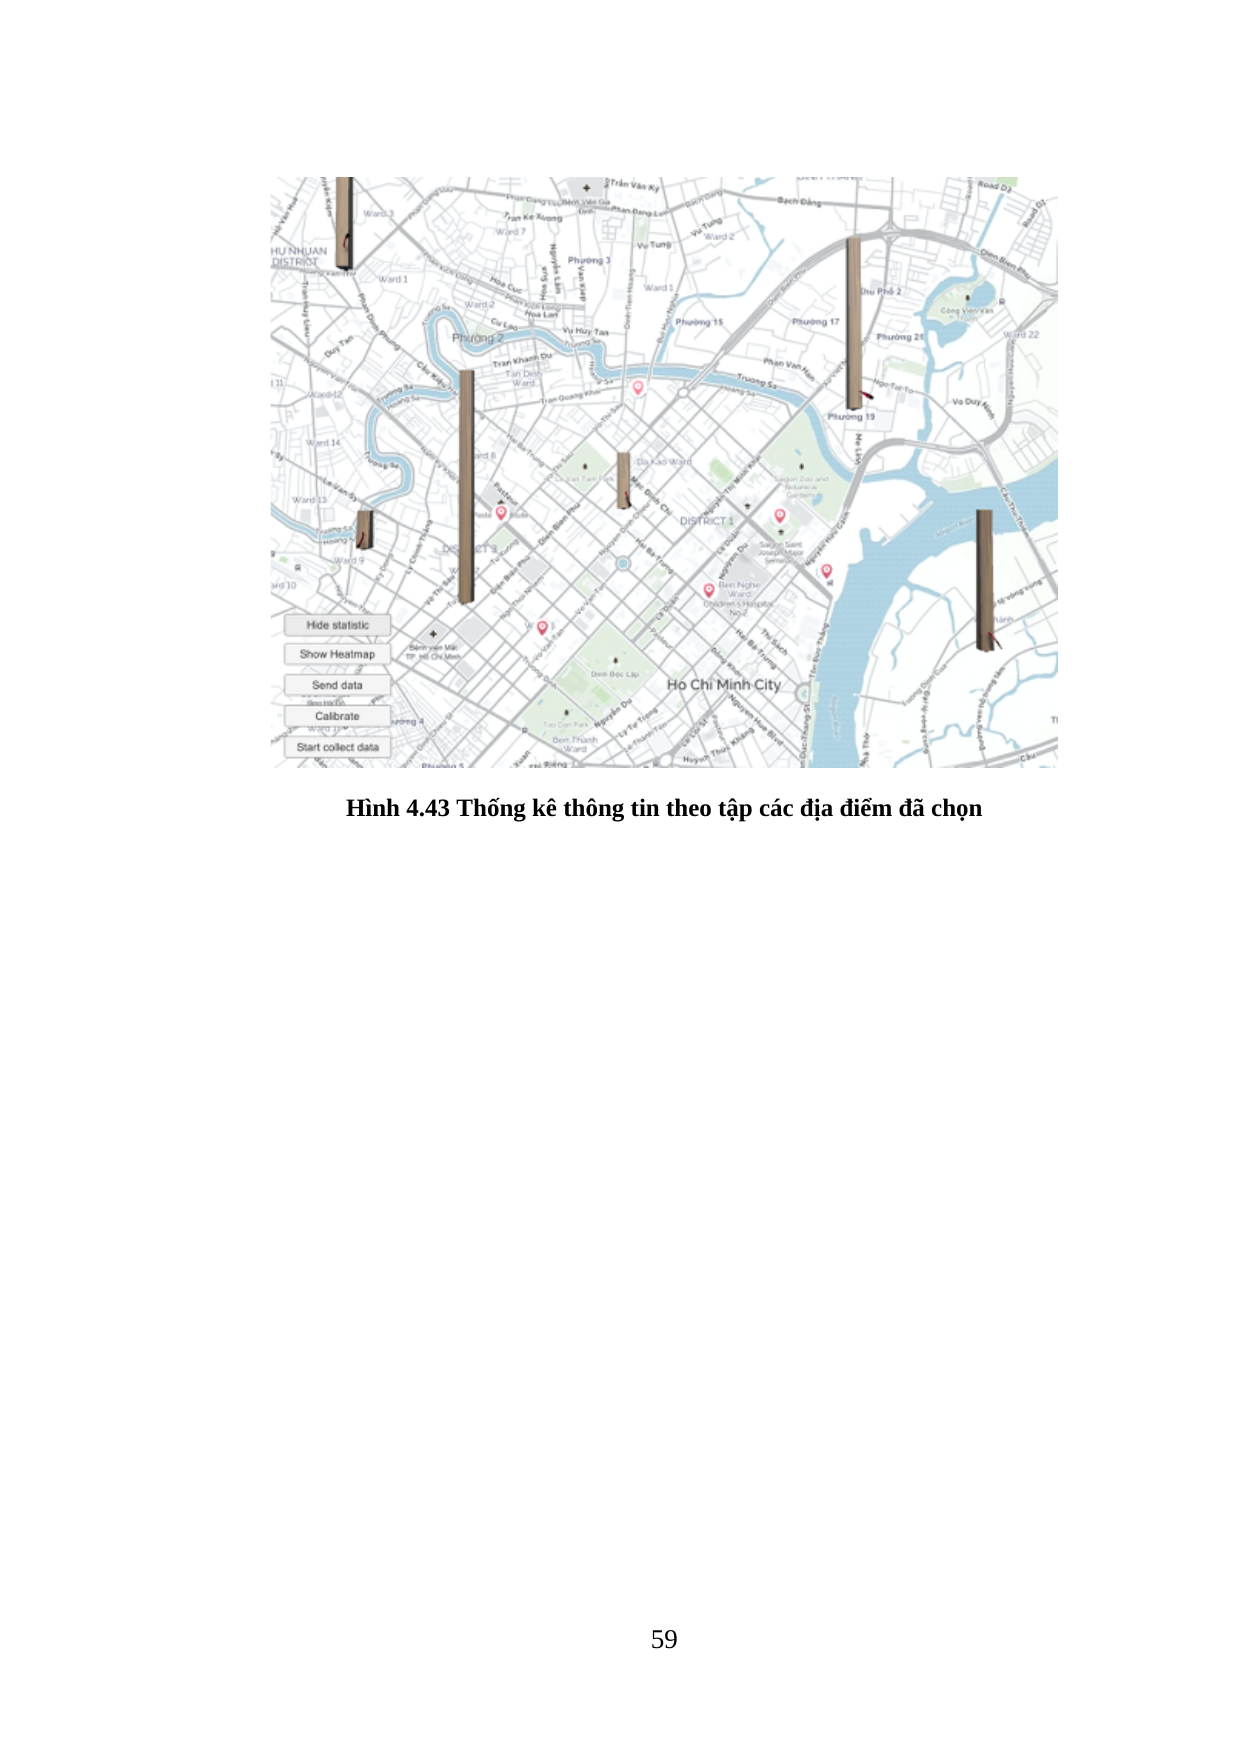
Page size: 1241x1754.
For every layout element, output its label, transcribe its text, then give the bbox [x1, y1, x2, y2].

picture [270, 177, 1058, 768]
